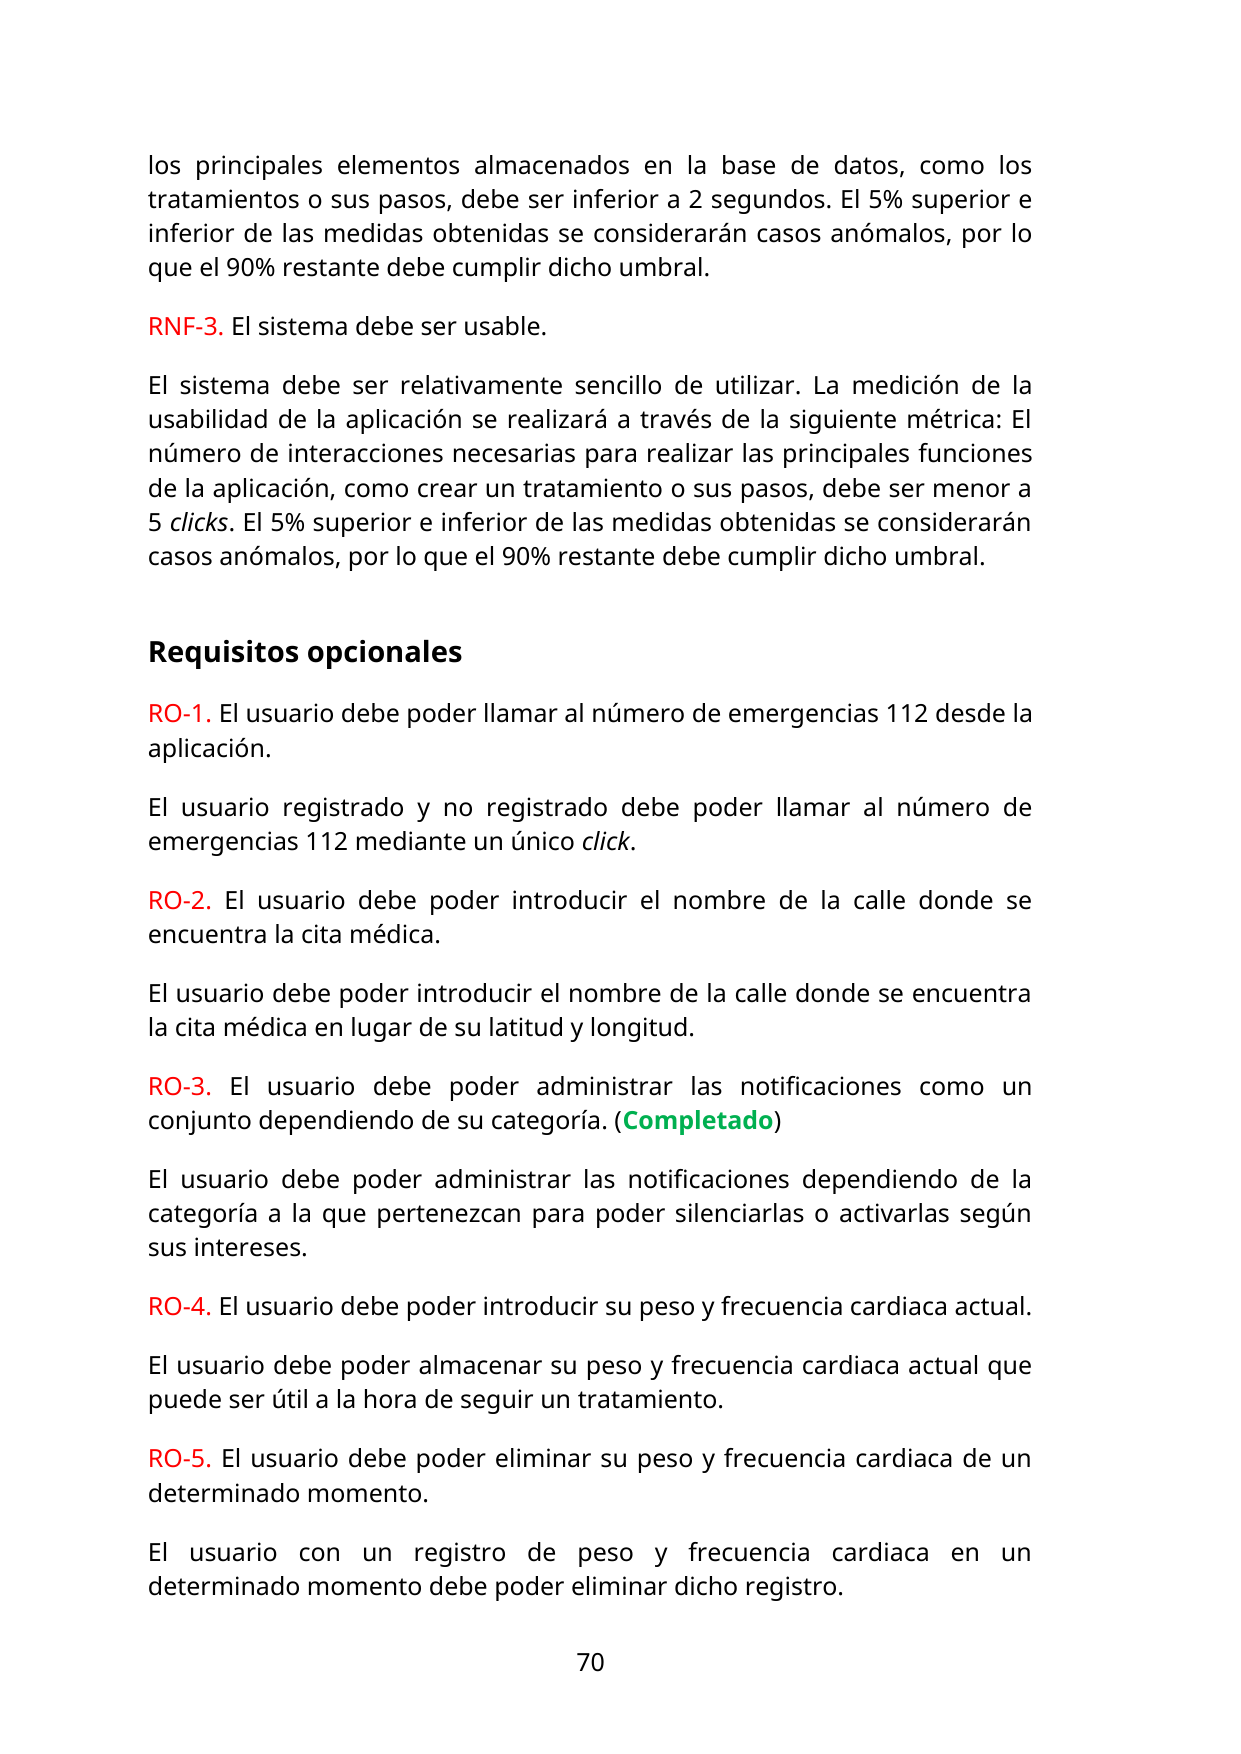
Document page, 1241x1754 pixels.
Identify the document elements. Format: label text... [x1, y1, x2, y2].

text Requisitos opcionales [148, 631, 1033, 671]
text RNF-3. El sistema debe ser usable. [148, 309, 1033, 343]
text RO-1. El usuario debe poder llamar al número de emergencias 112 desde la aplicación. [148, 696, 1033, 764]
text El usuario debe poder introducir el nombre de la calle donde se encuentra la cita médica en lugar de su latitud y longitud. [148, 976, 1033, 1044]
text El usuario registrado y no registrado debe poder llamar al número de emergencias 112 mediante un único click. [148, 789, 1033, 857]
text RO-3. El usuario debe poder administrar las notificaciones como un conjunto dependiendo de su categoría. (Completado) [148, 1069, 1033, 1137]
text El usuario con un registro de peso y frecuencia cardiaca en un determinado momento debe poder eliminar dicho registro. [148, 1534, 1033, 1602]
text RO-2. El usuario debe poder introducir el nombre de la calle donde se encuentra la cita médica. [148, 882, 1033, 951]
text RO-4. El usuario debe poder introducir su peso y frecuencia cardiaca actual. [148, 1289, 1033, 1323]
text El sistema debe ser relativamente sencillo de utilizar. La medición de la usabilidad de la aplicación se realizará a través de la siguiente métrica: El número de interacciones necesarias para realizar las principales funciones de la aplicación, como crear un tratamiento o sus pasos, debe ser menor a 5 clicks. El 5% superior e inferior de las medidas obtenidas se considerarán casos anómalos, por lo que el 90% restante debe cumplir dicho umbral. [148, 368, 1033, 572]
text El usuario debe poder administrar las notificaciones dependiendo de la categoría a la que pertenezcan para poder silenciarlas o activarlas según sus intereses. [148, 1162, 1033, 1264]
text RO-5. El usuario debe poder eliminar su peso y frecuencia cardiaca de un determinado momento. [148, 1441, 1033, 1509]
text El usuario debe poder almacenar su peso y frecuencia cardiaca actual que puede ser útil a la hora de seguir un tratamiento. [148, 1348, 1033, 1416]
